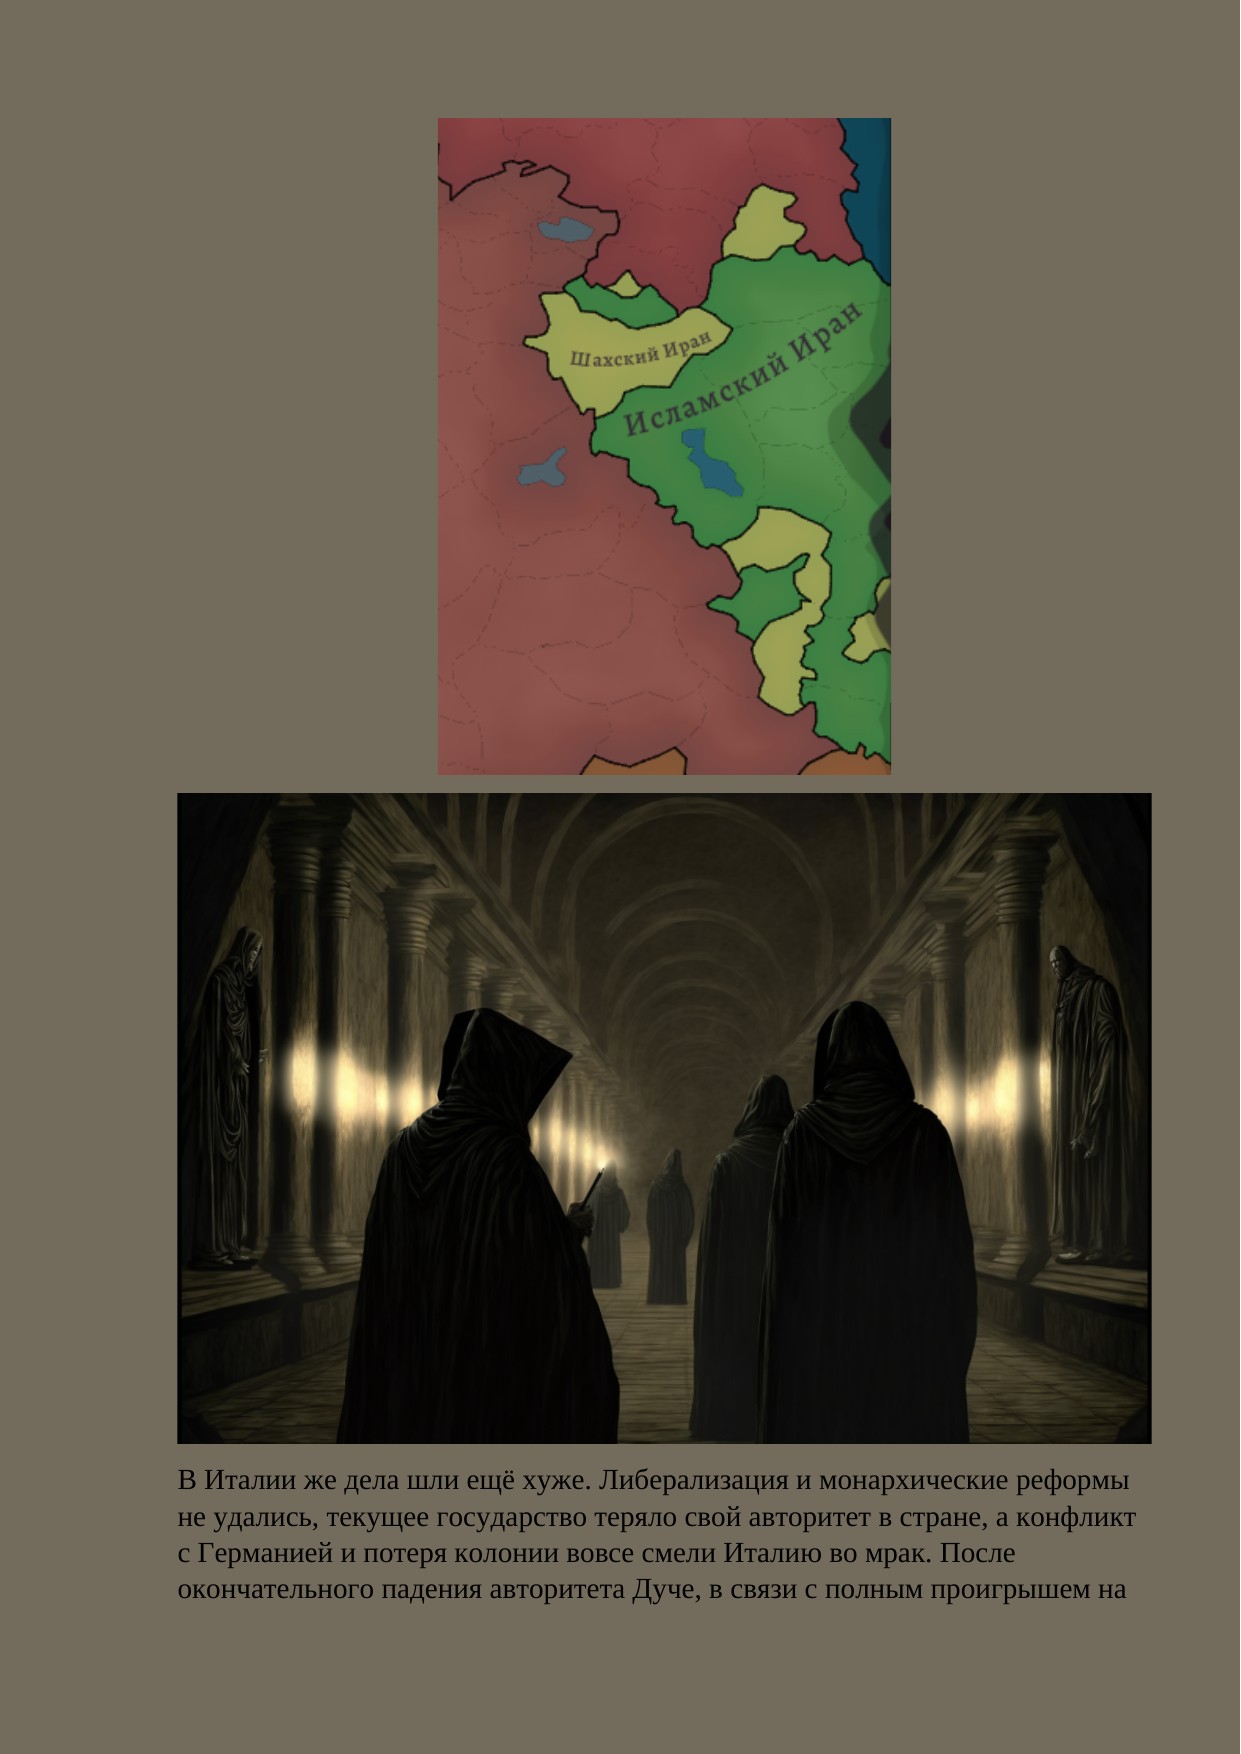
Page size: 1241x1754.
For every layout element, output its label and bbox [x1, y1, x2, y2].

text [177, 1462, 1152, 1604]
picture [177, 793, 1152, 1444]
picture [437, 118, 892, 775]
